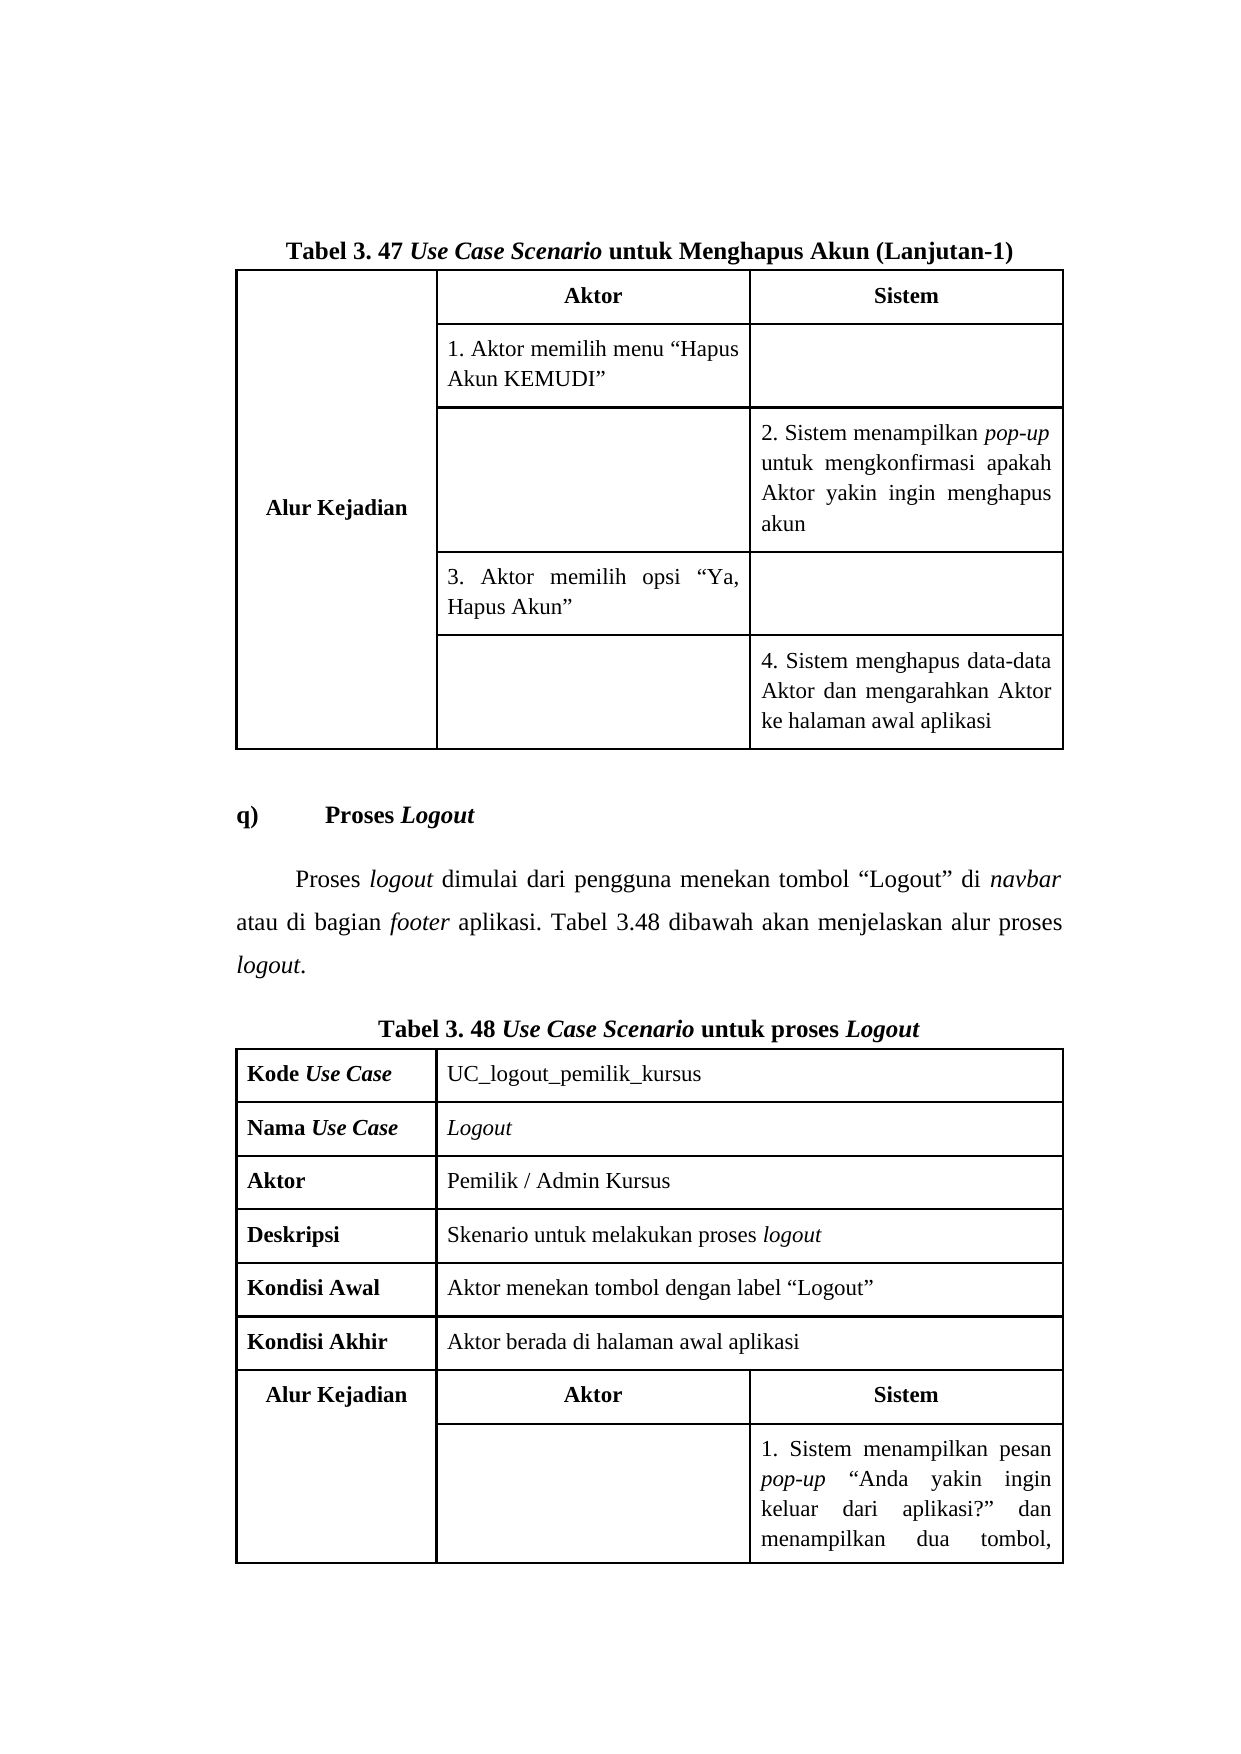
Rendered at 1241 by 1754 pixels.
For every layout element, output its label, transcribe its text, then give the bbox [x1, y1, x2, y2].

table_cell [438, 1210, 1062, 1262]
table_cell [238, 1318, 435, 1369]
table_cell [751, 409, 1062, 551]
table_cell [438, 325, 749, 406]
subtitle Proses Logout [236, 800, 1063, 829]
text Tabel 3. Use Case Scenario untuk proses Logout [236, 1014, 1063, 1043]
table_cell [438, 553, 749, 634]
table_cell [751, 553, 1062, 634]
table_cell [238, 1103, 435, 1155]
text Tabel 3. 47 Use Case Scenario untuk Menghapus Akun (Lanjutan-1) [236, 236, 1063, 265]
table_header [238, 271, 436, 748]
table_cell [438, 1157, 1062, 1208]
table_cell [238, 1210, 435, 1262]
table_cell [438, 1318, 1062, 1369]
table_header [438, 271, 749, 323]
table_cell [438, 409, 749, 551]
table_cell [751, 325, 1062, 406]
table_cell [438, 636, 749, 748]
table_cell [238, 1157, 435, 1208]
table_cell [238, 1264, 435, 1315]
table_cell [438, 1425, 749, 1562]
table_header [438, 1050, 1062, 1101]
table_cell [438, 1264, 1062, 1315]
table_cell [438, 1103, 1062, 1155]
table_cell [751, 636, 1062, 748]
text Proses logout dimulai dari pengguna menekan tombol “Logout” di navbar atau di bagian footer aplikasi. Tabel 3.48 dibawah akan menjelaskan alur proses logout. [236, 864, 1063, 979]
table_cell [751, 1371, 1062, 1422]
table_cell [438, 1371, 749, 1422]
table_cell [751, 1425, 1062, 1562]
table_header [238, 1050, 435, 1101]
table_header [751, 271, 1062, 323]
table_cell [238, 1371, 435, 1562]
